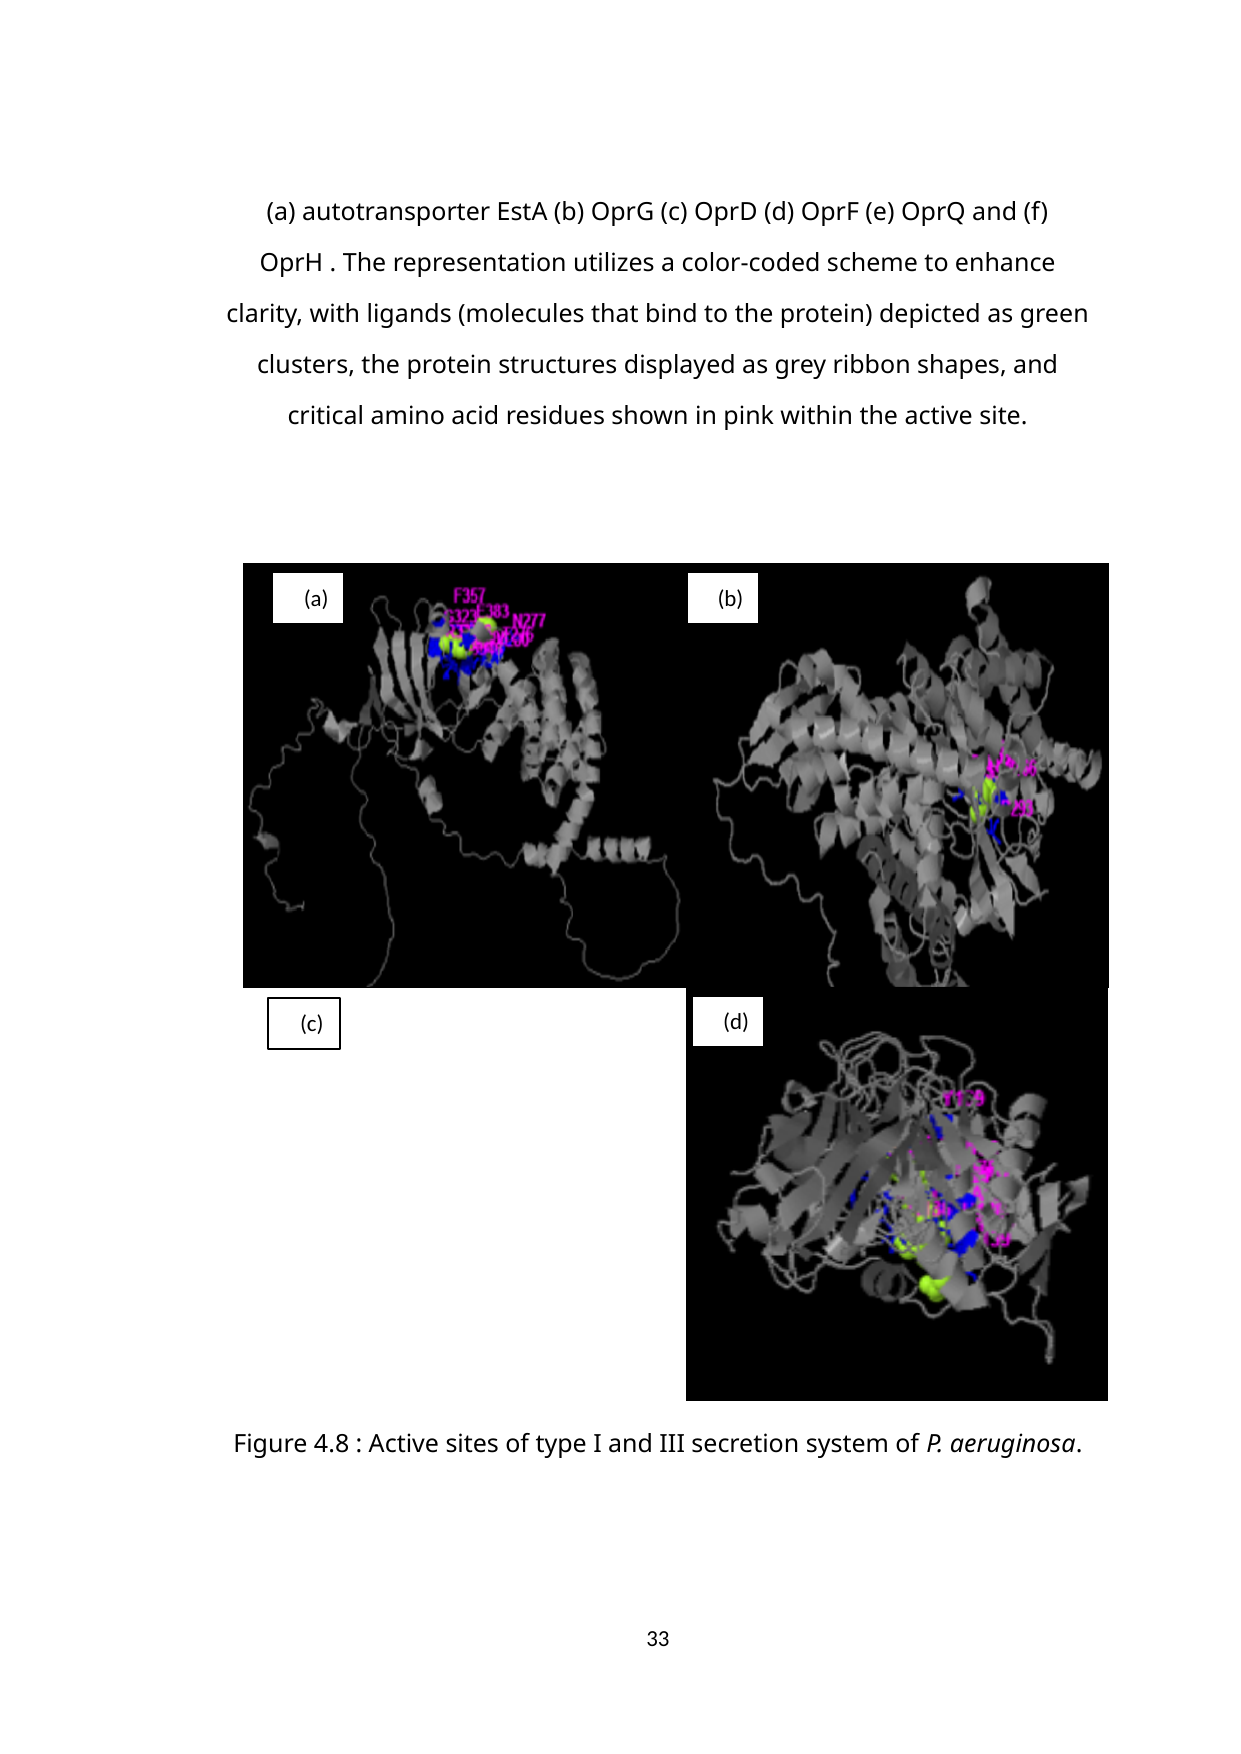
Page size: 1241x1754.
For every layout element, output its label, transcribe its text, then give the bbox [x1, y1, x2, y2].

picture [687, 988, 1107, 1400]
text Figure 4.2 : Active sites of type I and III secretion system of P. aeruginosa. [225, 1426, 1090, 1460]
picture [244, 564, 1108, 987]
text (a) autotransporter EstA (b) OprG (c) OprD (d) OprF (e) OprQ and (f) OprH . The representation utilizes a color-coded scheme to enhance clarity, with ligands (molecules that bind to the protein) depicted as green clusters, the protein structures displayed as grey ribbon shapes, and critical amino acid residues shown in pink within the active site. [225, 193, 1090, 431]
